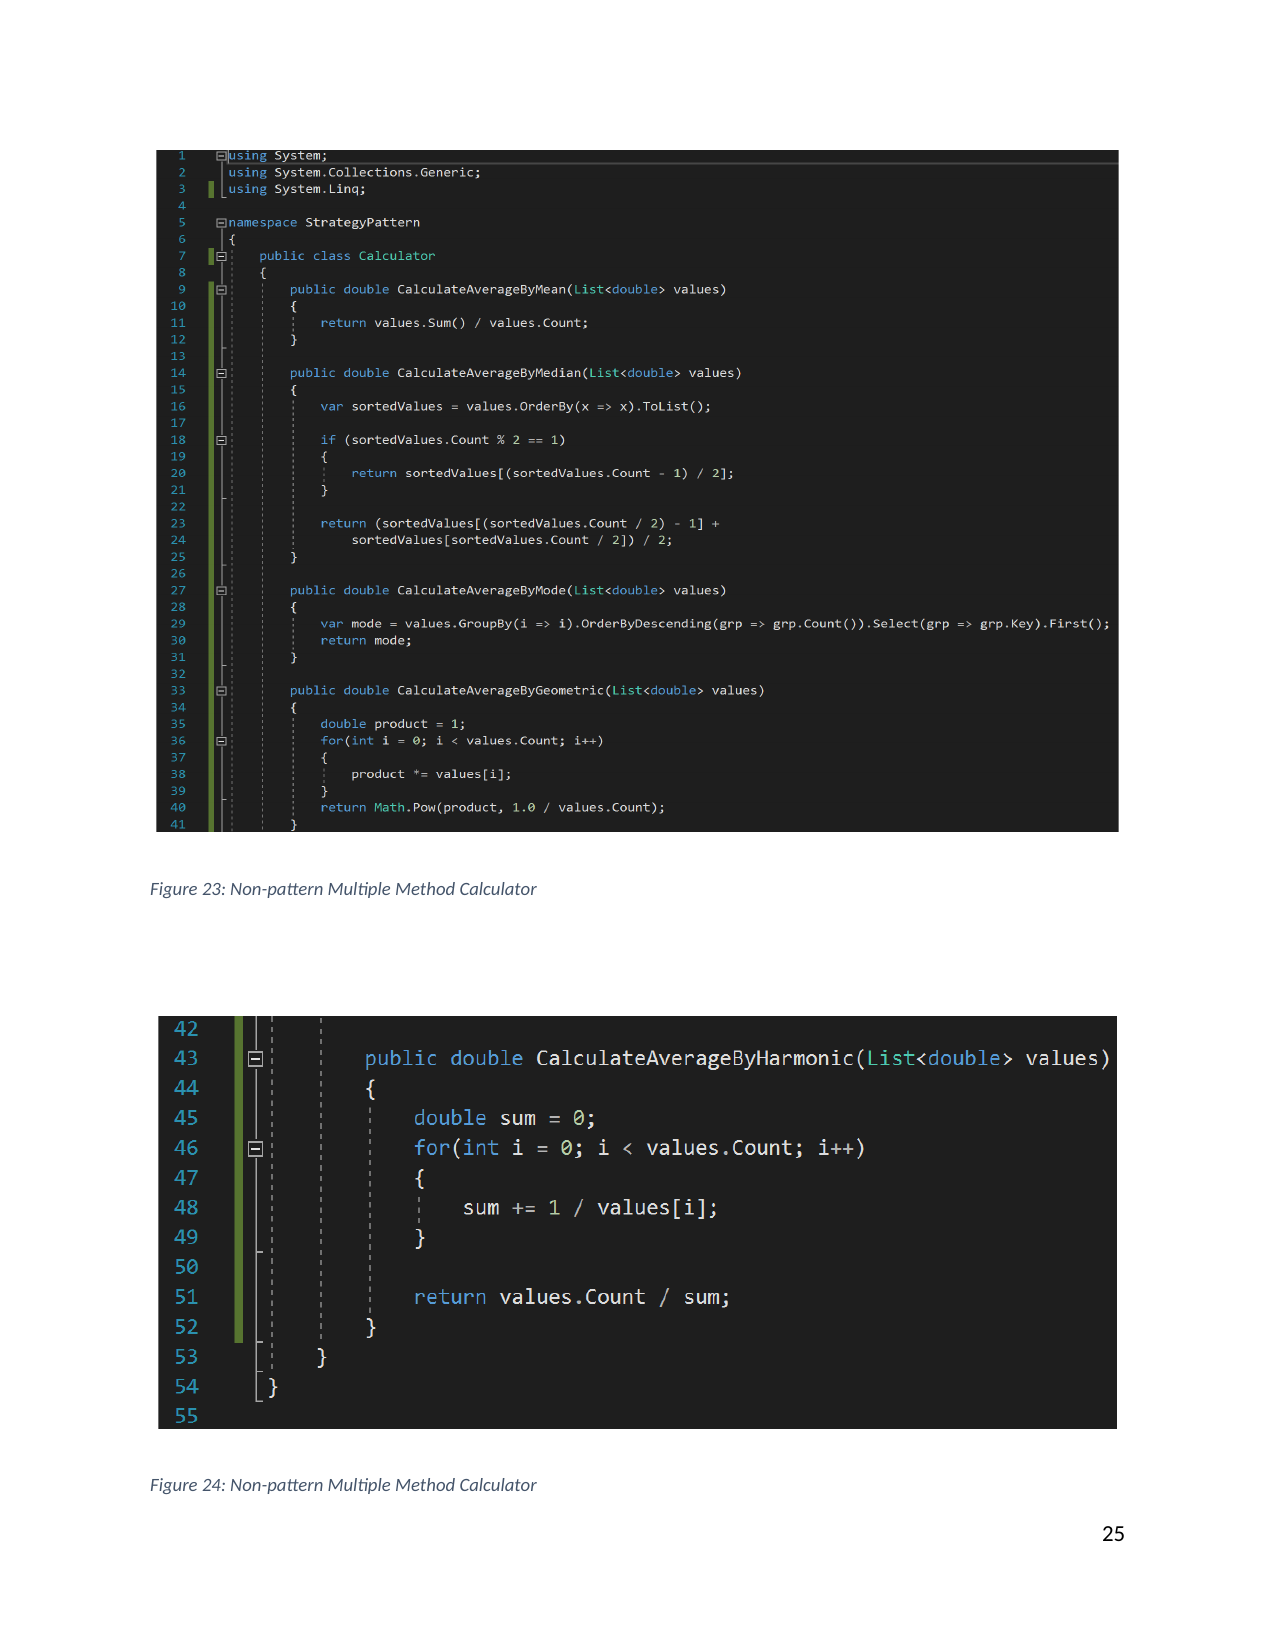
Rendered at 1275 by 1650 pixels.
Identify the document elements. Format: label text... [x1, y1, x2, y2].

text Figure : Non-pattern Multiple Method Calculator [150, 877, 1125, 899]
text Figure : Non-pattern Multiple Method Calculator [150, 1473, 1125, 1496]
picture [158, 1016, 1117, 1429]
picture [156, 150, 1119, 832]
